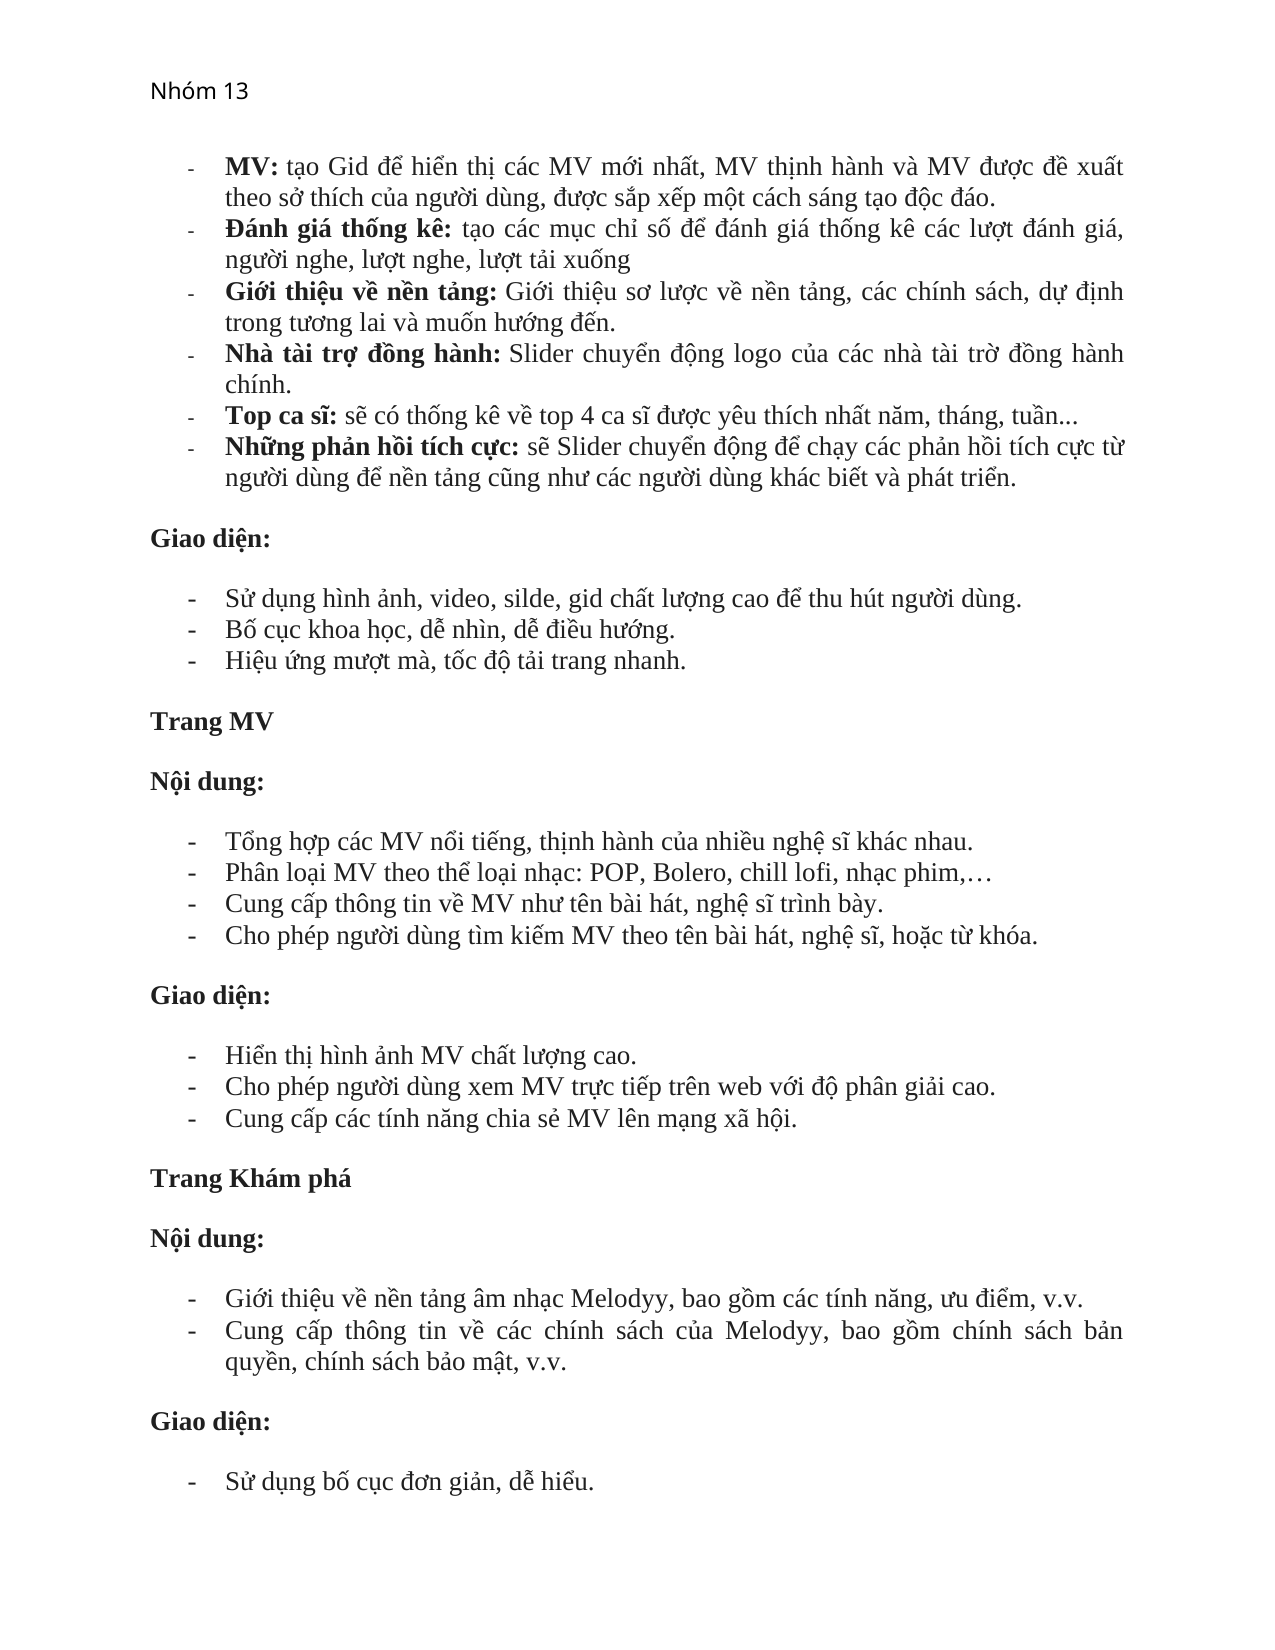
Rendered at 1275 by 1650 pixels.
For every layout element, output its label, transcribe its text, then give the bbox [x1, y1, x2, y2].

list Đánh giá thống kê: tạo các mục chỉ số để đánh giá thống kê các lượt đánh giá, người nghe, lượt nghe, lượt tải xuống [187, 212, 1125, 274]
text Giao diện: [150, 1405, 1125, 1436]
text Giao diện: [150, 979, 1125, 1010]
list Hiệu ứng mượt mà, tốc độ tải trang nhanh. [187, 644, 1125, 676]
list Sử dụng bố cục đơn giản, dễ hiểu. [187, 1466, 1125, 1497]
list Cung cấp các tính năng chia sẻ MV lên mạng xã hội. [187, 1102, 1125, 1133]
list Cung cấp thông tin về các chính sách của Melodyy, bao gồm chính sách bản quyền, chính sách bảo mật, v.v. [187, 1314, 1125, 1376]
text Nội dung: [150, 765, 1125, 796]
text Trang MV [150, 705, 1125, 736]
list Top ca sĩ: sẽ có thống kê về top 4 ca sĩ được yêu thích nhất năm, tháng, tuần... [187, 399, 1125, 430]
list Giới thiệu về nền tảng: Giới thiệu sơ lược về nền tảng, các chính sách, dự định trong tương lai và muốn hướng đến. [187, 274, 1125, 337]
text Trang Khám phá [150, 1162, 1125, 1193]
list Tổng hợp các MV nổi tiếng, thịnh hành của nhiều nghệ sĩ khác nhau. [187, 825, 1125, 856]
list Phân loại MV theo thể loại nhạc: POP, Bolero, chill lofi, nhạc phim,… [187, 856, 1125, 888]
list Nhà tài trợ đồng hành: Slider chuyển động logo của các nhà tài trờ đồng hành chính. [187, 337, 1125, 399]
text Giao diện: [150, 522, 1125, 553]
list Giới thiệu về nền tảng âm nhạc Melodyy, bao gồm các tính năng, ưu điểm, v.v. [187, 1283, 1125, 1314]
list Hiển thị hình ảnh MV chất lượng cao. [187, 1039, 1125, 1071]
list Những phản hồi tích cực: sẽ Slider chuyển động để chạy các phản hồi tích cực từ người dùng để nền tảng cũng như các người dùng khác biết và phát triển. [187, 430, 1125, 493]
list Sử dụng hình ảnh, video, silde, gid chất lượng cao để thu hút người dùng. [187, 582, 1125, 613]
list Cho phép người dùng tìm kiếm MV theo tên bài hát, nghệ sĩ, hoặc từ khóa. [187, 919, 1125, 950]
list Bố cục khoa học, dễ nhìn, dễ điều hướng. [187, 613, 1125, 644]
list Cho phép người dùng xem MV trực tiếp trên web với độ phân giải cao. [187, 1071, 1125, 1102]
list MV: tạo Gid để hiển thị các MV mới nhất, MV thịnh hành và MV được đề xuất theo sở thích của người dùng, được sắp xếp một cách sáng tạo độc đáo. [187, 150, 1125, 212]
text Nội dung: [150, 1222, 1125, 1253]
list Cung cấp thông tin về MV như tên bài hát, nghệ sĩ trình bày. [187, 888, 1125, 919]
